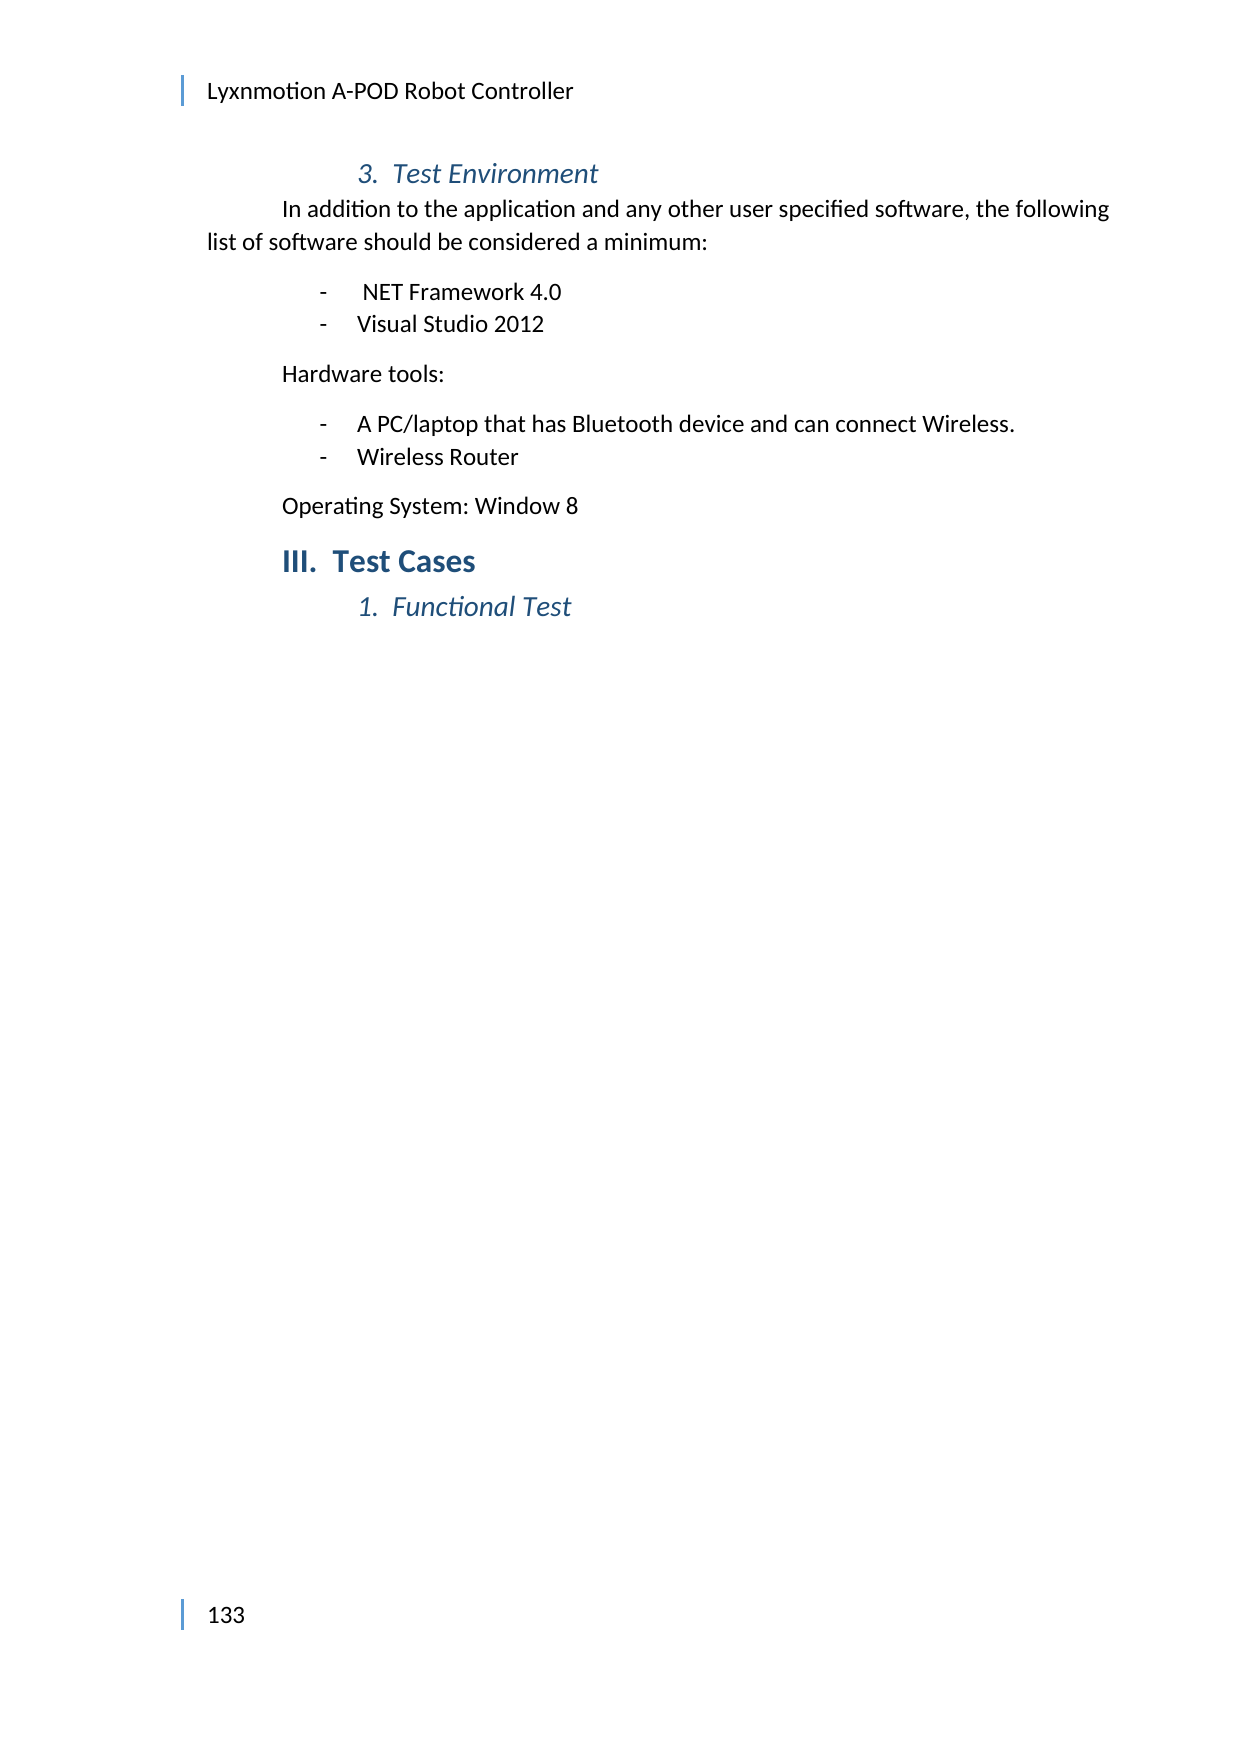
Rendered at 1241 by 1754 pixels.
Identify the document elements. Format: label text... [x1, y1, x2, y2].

list NET Framework 4.0 [319, 276, 1122, 306]
text Hardware tools: [207, 358, 1122, 389]
list A PC/laptop that has Bluetooth device and can connect Wireless. [319, 408, 1122, 438]
subtitle Functional Test [357, 588, 1122, 623]
text Operating System: Window 8 [282, 490, 1122, 521]
list Visual Studio 2012 [319, 308, 1122, 339]
list Wireless Router [319, 441, 1122, 471]
text In addition to the application and any other user specified software, the following list of software should be considered a minimum: [207, 193, 1122, 257]
subtitle Test Environment [357, 155, 1122, 190]
subtitle Test Cases [282, 540, 1122, 581]
